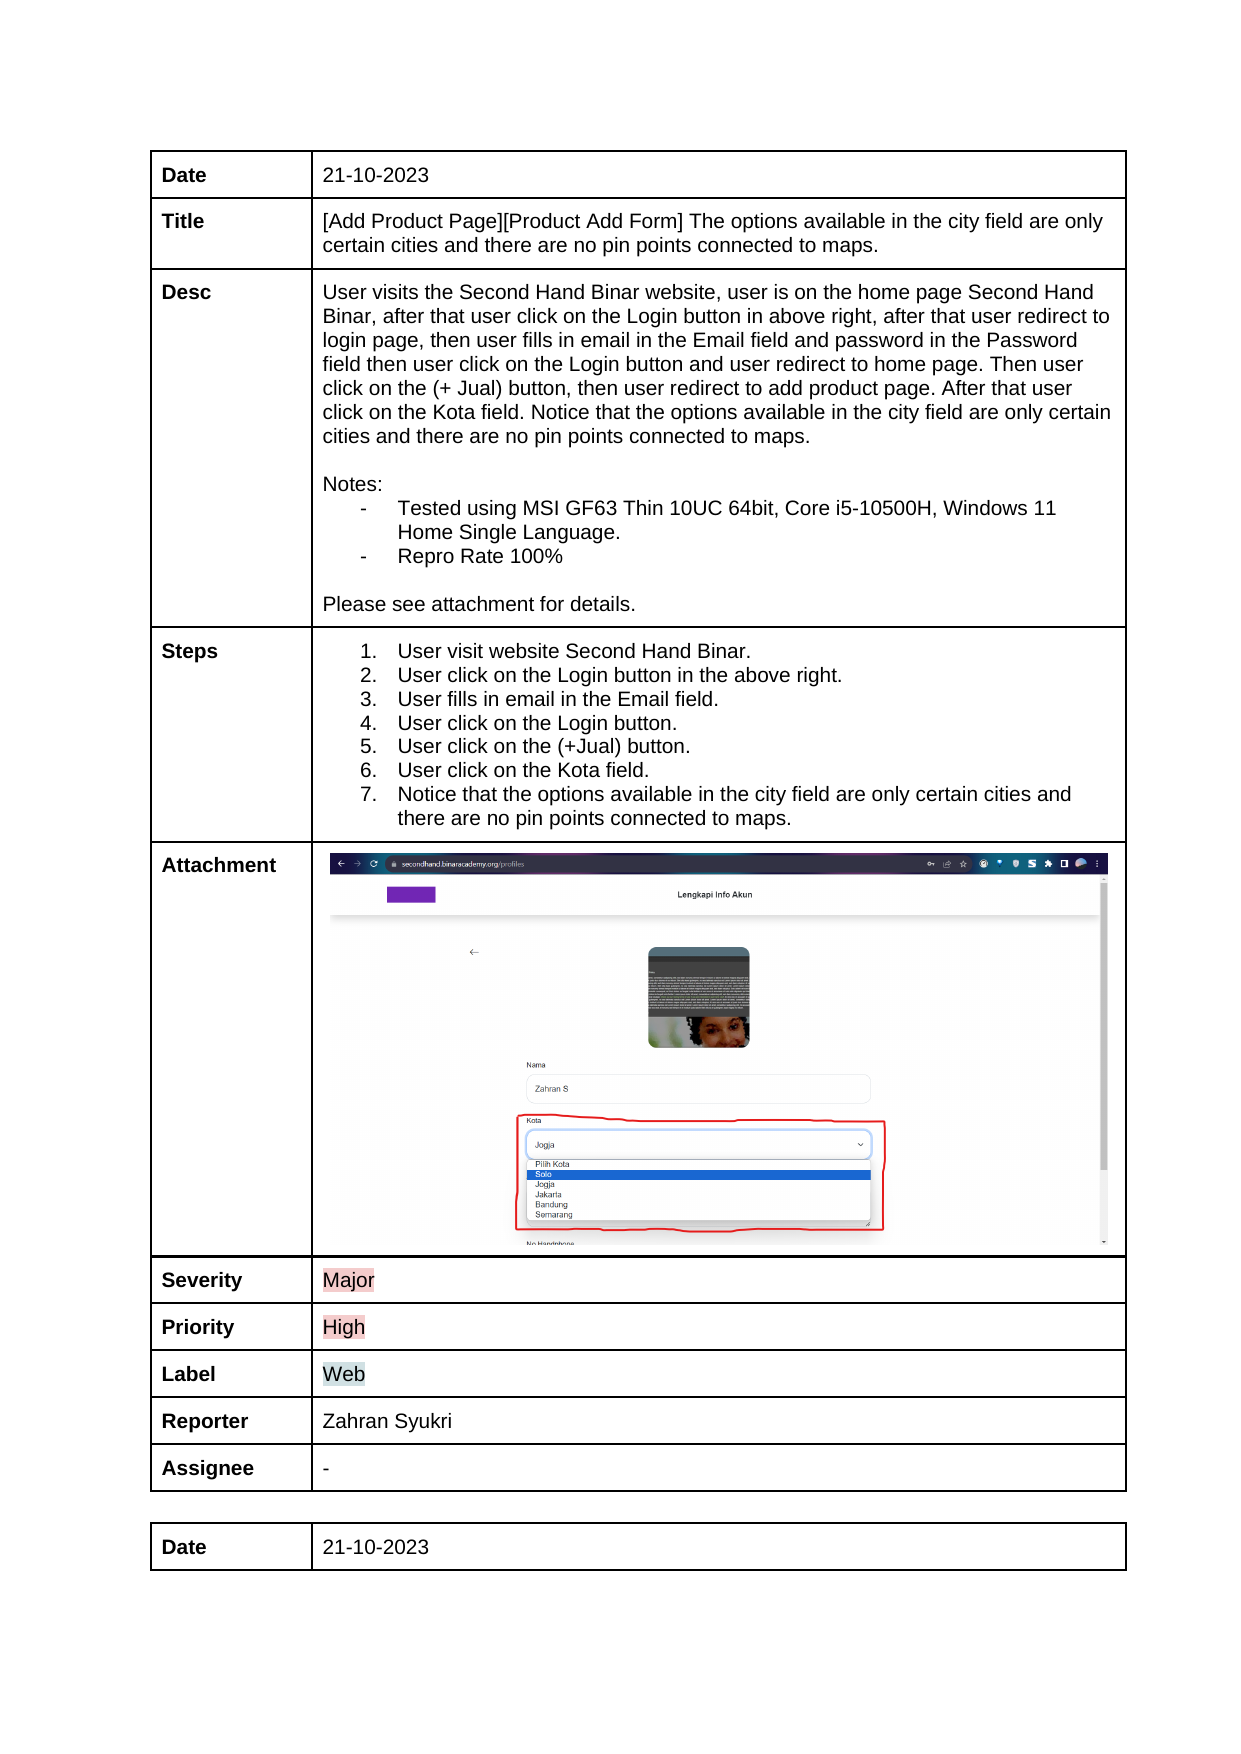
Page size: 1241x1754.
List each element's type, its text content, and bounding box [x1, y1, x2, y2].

table_cell High [313, 1304, 1125, 1349]
table_header 21-10-2023 [313, 152, 1125, 197]
table_header Date [152, 152, 311, 197]
table_cell Steps [152, 628, 311, 841]
table_cell Title [152, 199, 311, 268]
table_cell [313, 843, 1125, 1255]
table_cell Severity [152, 1258, 311, 1302]
table_cell Web [313, 1351, 1125, 1396]
table_cell - [313, 1445, 1125, 1490]
table_cell User visit website Second Hand Binar. User click on the Login button in the above right. User fills in email in the Email field. User click on the Login button. User click on the (+Jual) button. User click on the Kota field. Notice that the options available in the city field are only certain cities and there are no pin points connected to maps. [313, 628, 1125, 841]
table_header 21-10-2023 [313, 1524, 1125, 1569]
picture [330, 853, 1108, 1245]
table_cell Reporter [152, 1398, 311, 1443]
table_cell User visits the Second Hand Binar website, user is on the home page Second Hand Binar, after that user click on the Login button in above right, after that user redirect to login page, then user fills in email in the Email field and password in the Password field then user click on the Login button and user redirect to home page. Then user click on the (+ Jual) button, then user redirect to add product page. After that user click on the Kota field. Notice that the options available in the city field are only certain cities and there are no pin points connected to maps. Notes: Tested using MSI GF63 Thin 10UC 64bit, Core i5-10500H, Windows 11 Home Single Language. Repro Rate 100% Please see attachment for details. [313, 270, 1125, 626]
table_cell Attachment [152, 843, 311, 1255]
table_cell [Add Product Page][Product Add Form] The options available in the city field are only certain cities and there are no pin points connected to maps. [313, 199, 1125, 268]
table_cell Zahran Syukri [313, 1398, 1125, 1443]
table_cell Major [313, 1258, 1125, 1302]
table_cell Label [152, 1351, 311, 1396]
table_cell Priority [152, 1304, 311, 1349]
table_cell Desc [152, 270, 311, 626]
table_header Date [152, 1524, 311, 1569]
table_cell Assignee [152, 1445, 311, 1490]
